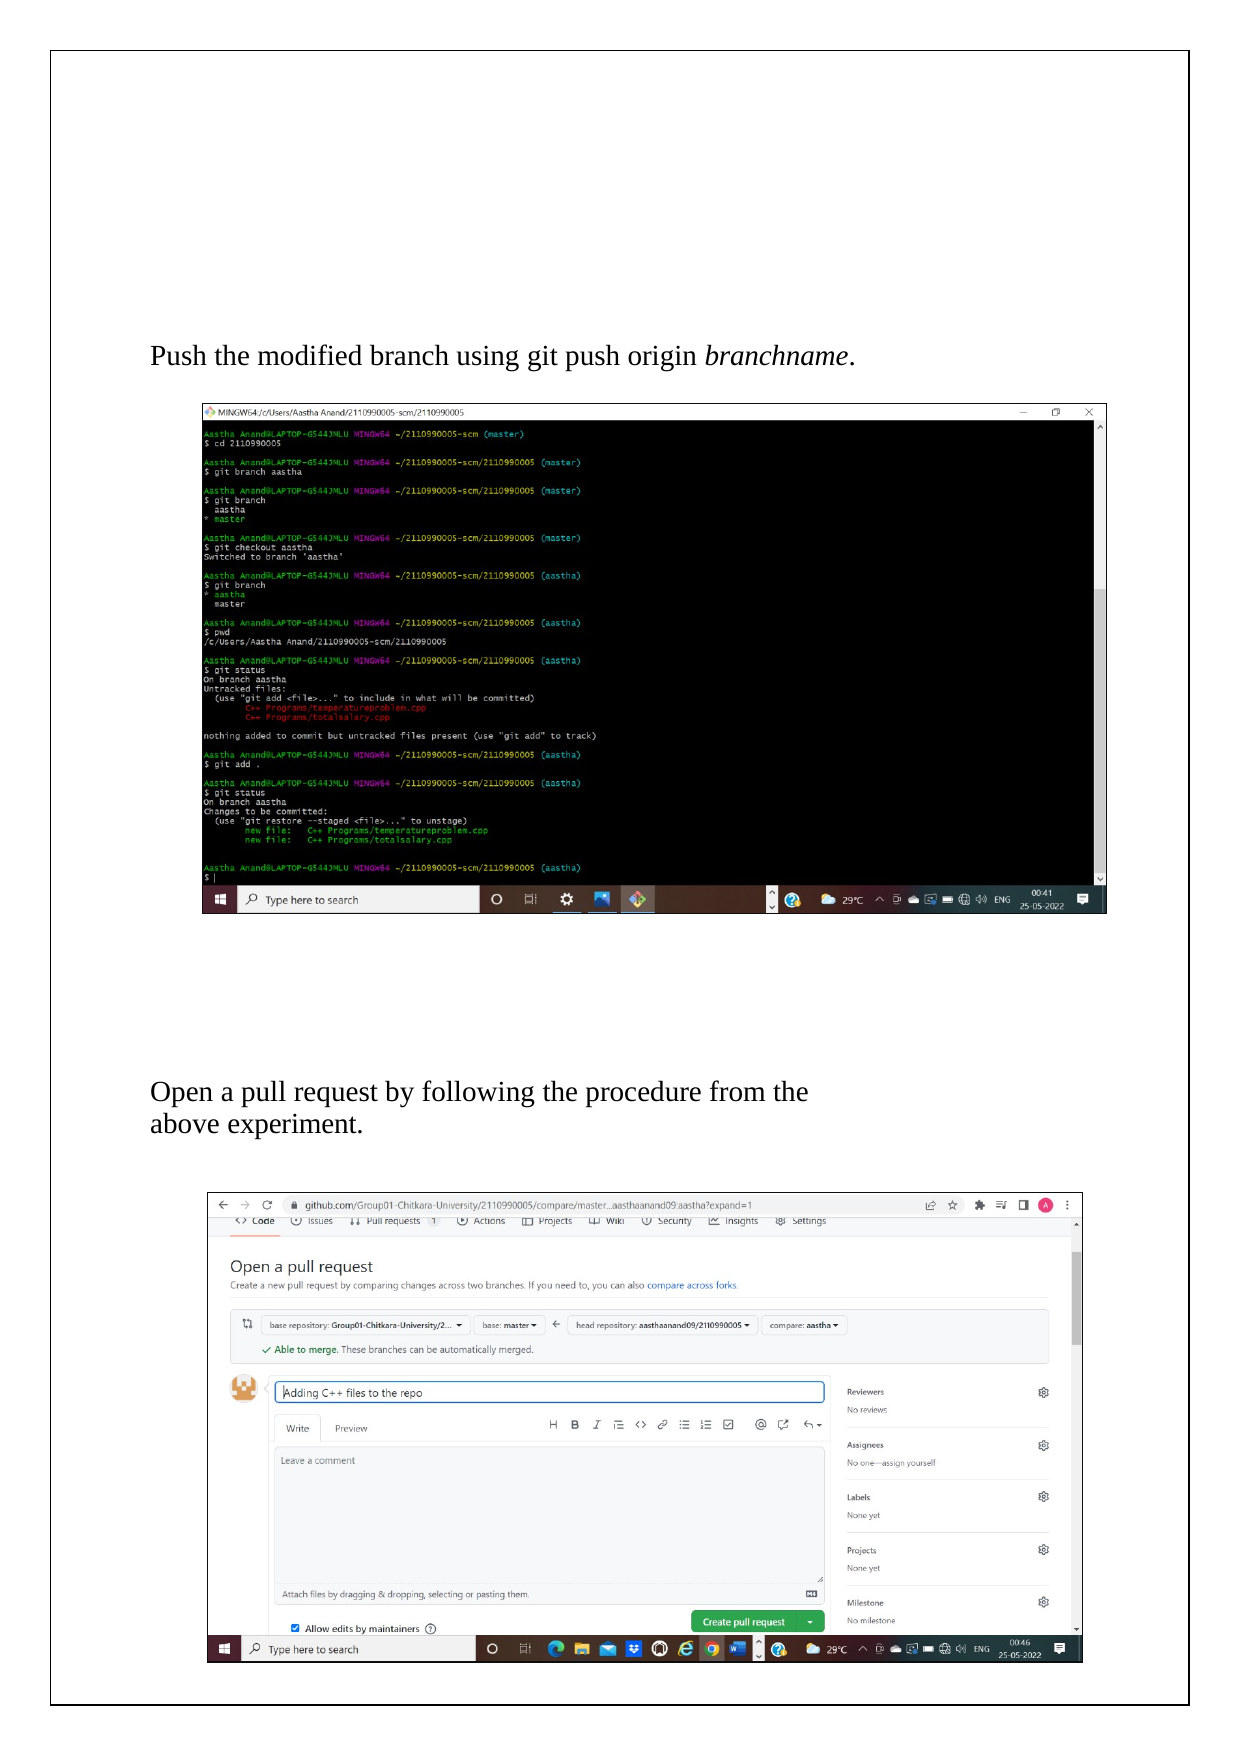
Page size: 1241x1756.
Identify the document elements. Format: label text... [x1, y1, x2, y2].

picture [208, 1195, 1082, 1661]
text Push the modified branch using git push origin branchname. [150, 338, 1112, 372]
text Open a pull request by following the procedure from the above experiment. [150, 1076, 870, 1140]
picture [203, 406, 1106, 913]
